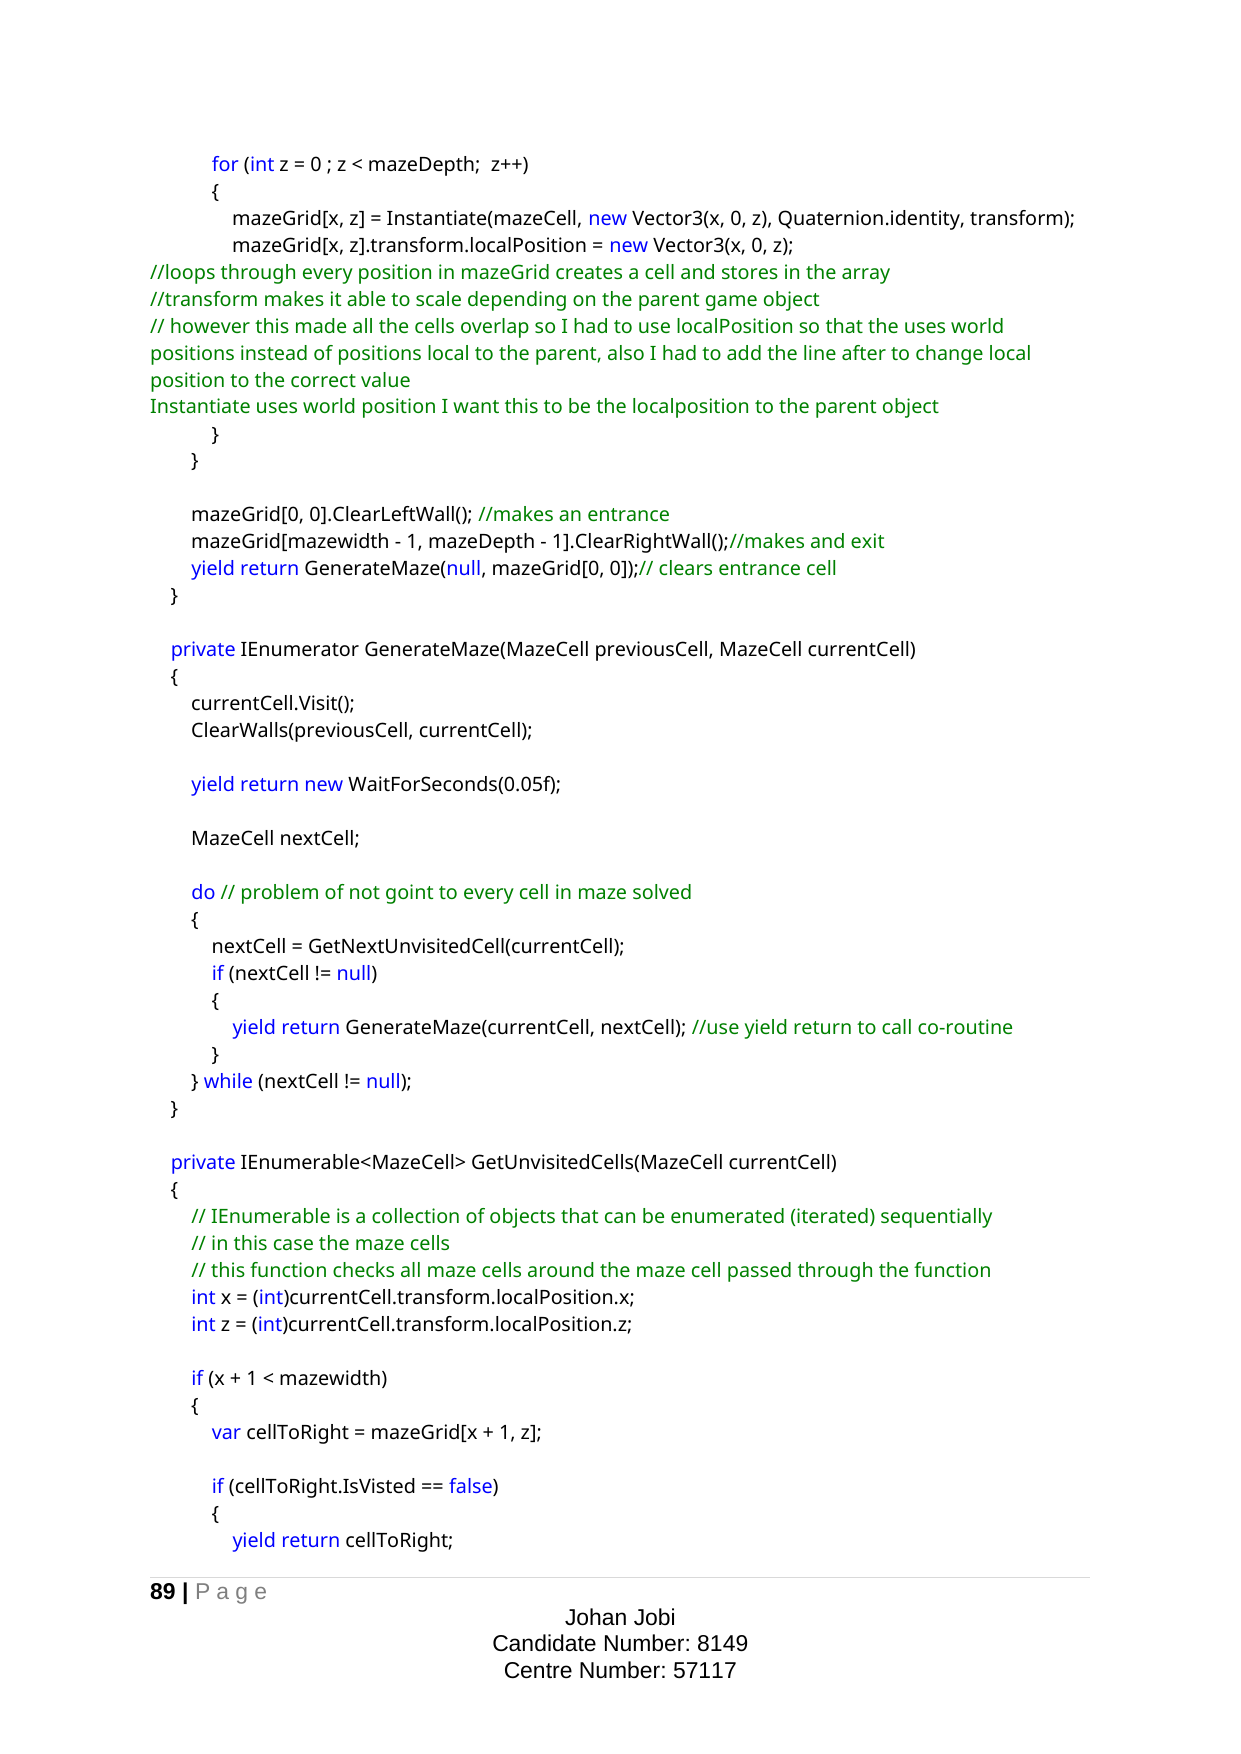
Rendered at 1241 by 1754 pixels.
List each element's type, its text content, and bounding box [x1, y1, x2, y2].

text int x = (int)currentCell.transform.localPosition.x; [150, 1283, 1090, 1310]
text { [150, 177, 1090, 204]
text } [150, 420, 1090, 447]
text Instantiate uses world position I want this to be the localposition to the parent object [150, 393, 1090, 420]
text yield return GenerateMaze(null, mazeGrid[0, 0]);// clears entrance cell [150, 555, 1090, 582]
text ClearWalls(previousCell, currentCell); [150, 717, 1090, 743]
text yield return GenerateMaze(currentCell, nextCell); //use yield return to call co-routine [150, 1013, 1090, 1040]
text for (int z = 0 ; z < mazeDepth; z++) [150, 150, 1090, 177]
text //transform makes it able to scale depending on the parent game object [150, 285, 1090, 312]
text nextCell = GetNextUnvisitedCell(currentCell); [150, 932, 1090, 959]
text // in this case the maze cells [150, 1229, 1090, 1256]
text do // problem of not goint to every cell in maze solved [150, 878, 1090, 905]
text { [150, 905, 1090, 932]
text private IEnumerable<MazeCell> GetUnvisitedCells(MazeCell currentCell) [150, 1148, 1090, 1175]
text mazeGrid[mazewidth - 1, mazeDepth - 1].ClearRightWall();//makes and exit [150, 528, 1090, 555]
text int z = (int)currentCell.transform.localPosition.z; [150, 1310, 1090, 1337]
text { [150, 1391, 1090, 1418]
text // IEnumerable is a collection of objects that can be enumerated (iterated) sequentially [150, 1202, 1090, 1229]
text { [150, 1175, 1090, 1202]
text private IEnumerator GenerateMaze(MazeCell previousCell, MazeCell currentCell) [150, 636, 1090, 663]
text { [150, 1499, 1090, 1526]
text if (nextCell != null) [150, 959, 1090, 986]
text mazeGrid[0, 0].ClearLeftWall(); //makes an entrance [150, 501, 1090, 528]
text { [150, 663, 1090, 689]
text } [150, 1040, 1090, 1067]
text mazeGrid[x, z].transform.localPosition = new Vector3(x, 0, z); [150, 231, 1090, 258]
text } while (nextCell != null); [150, 1067, 1090, 1094]
text yield return cellToRight; [150, 1526, 1090, 1553]
text } [150, 1094, 1090, 1121]
text mazeGrid[x, z] = Instantiate(mazeCell, new Vector3(x, 0, z), Quaternion.identity, transform); [150, 204, 1090, 231]
text // however this made all the cells overlap so I had to use localPosition so that the uses world positions instead of positions local to the parent, also I had to add the line after to change local position to the correct value [150, 312, 1090, 393]
text currentCell.Visit(); [150, 689, 1090, 717]
text MazeCell nextCell; [150, 824, 1090, 851]
text //loops through every position in mazeGrid creates a cell and stores in the array [150, 258, 1090, 285]
text if (x + 1 < mazewidth) [150, 1364, 1090, 1391]
text if (cellToRight.IsVisted == false) [150, 1472, 1090, 1499]
text { [150, 986, 1090, 1013]
text } [150, 582, 1090, 609]
text yield return new WaitForSeconds(0.05f); [150, 771, 1090, 797]
text // this function checks all maze cells around the maze cell passed through the function [150, 1256, 1090, 1283]
text } [150, 447, 1090, 474]
text var cellToRight = mazeGrid[x + 1, z]; [150, 1418, 1090, 1445]
